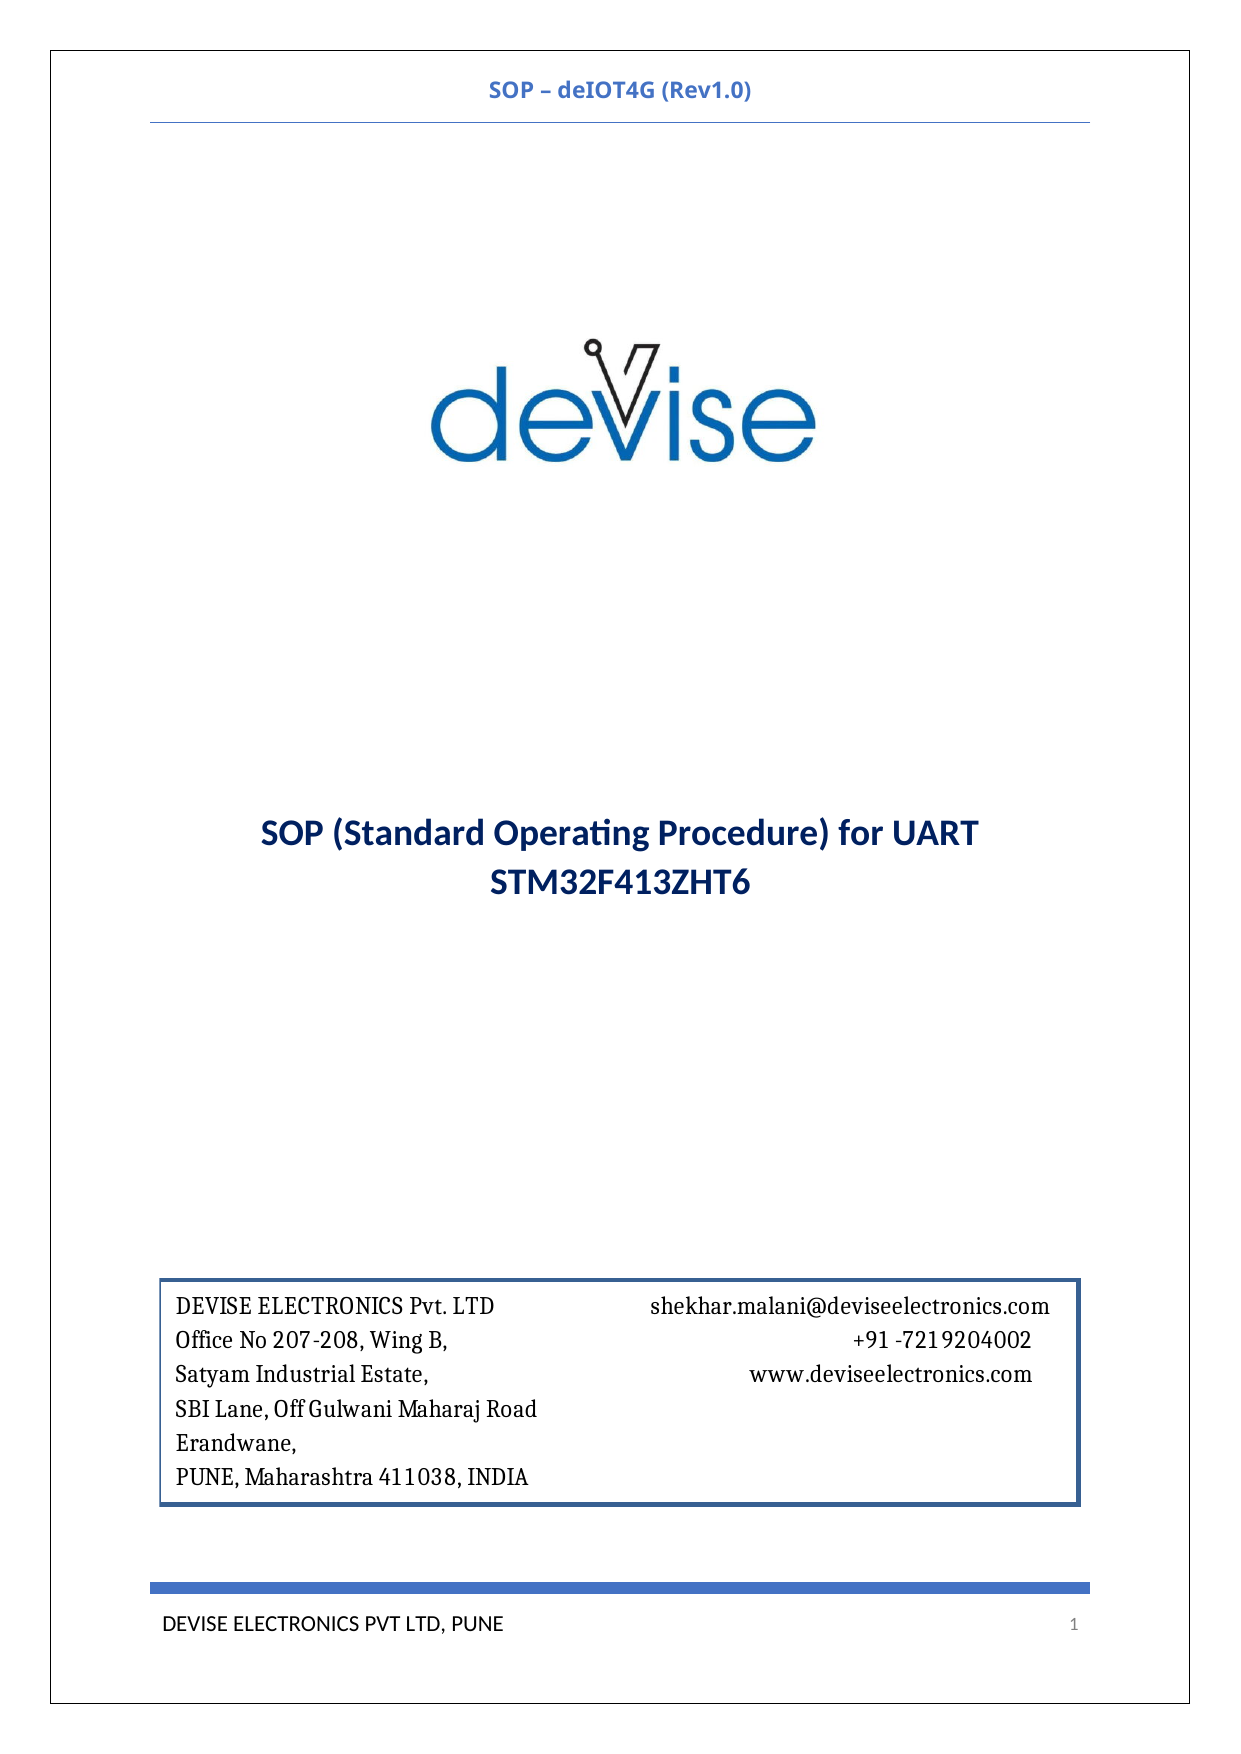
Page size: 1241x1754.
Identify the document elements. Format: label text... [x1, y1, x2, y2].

picture [334, 244, 907, 556]
text SOP (Standard Operating Procedure) for UART STM32F413ZHT6 [150, 809, 1090, 904]
